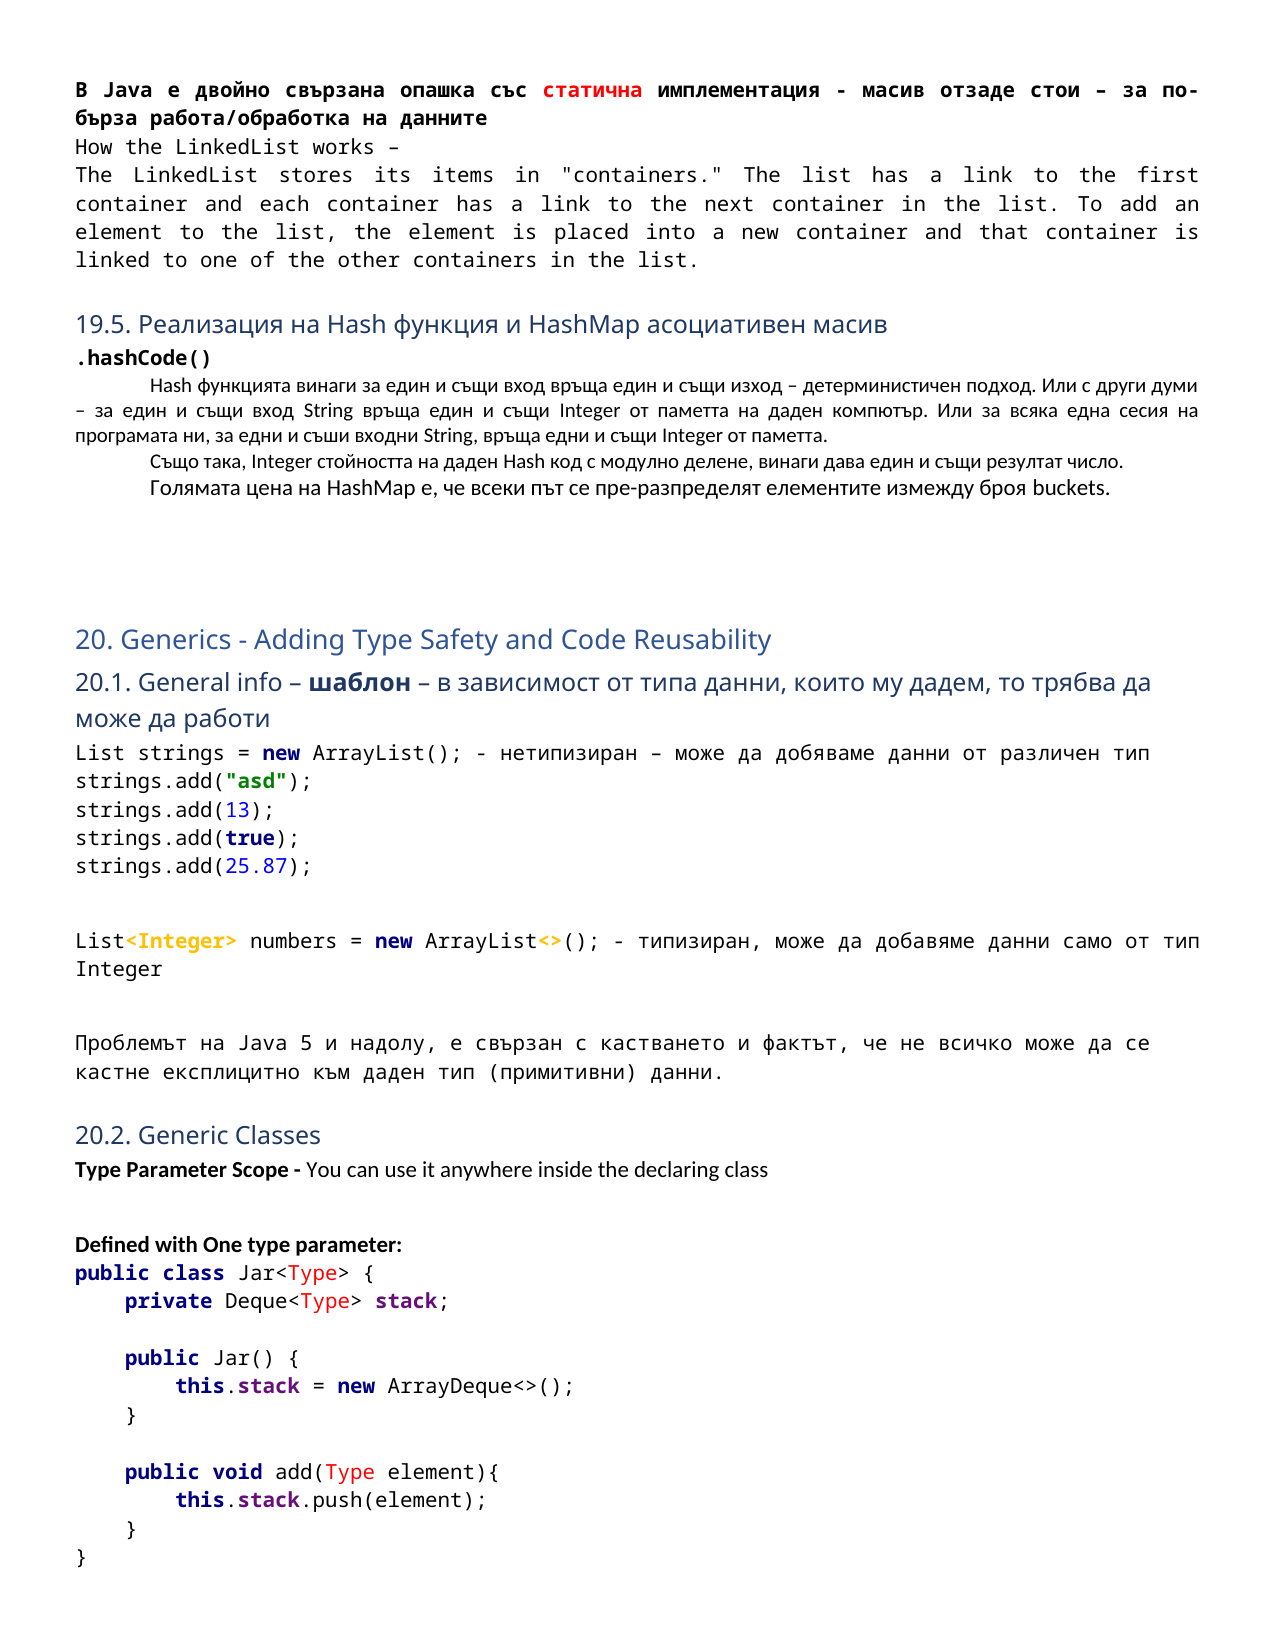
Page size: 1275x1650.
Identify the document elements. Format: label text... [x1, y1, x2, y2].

subtitle 20.2. Generic Classes [75, 1118, 1200, 1152]
text strings.add("asd"); strings.add(13); strings.add(true); strings.add(25.87); [75, 766, 1200, 880]
text Defined with One type parameter: [75, 1230, 1200, 1258]
subtitle 19.5. Реализация на Hash функция и HashMap асоциативен масив [75, 307, 1200, 341]
text public class Jar<Type> { private Deque<Type> stack; public Jar() { this.stack = new ArrayDeque<>(); } public void add(Type element){ this.stack.push(element); } } [75, 1258, 1200, 1571]
text List<Integer> numbers = new ArrayList<>(); - типизиран, може да добавяме данни само от тип Integer [75, 926, 1200, 983]
text .hashCode() [75, 343, 1200, 372]
text Също така, Integer стойността на даден Hash код с модулно делене, винаги дава един и същи резултат число. [75, 448, 1200, 473]
subtitle 20.1. General info – шаблон – в зависимост от типа данни, които му дадем, то трябва да може да работи [75, 664, 1200, 735]
text В Java e двойно свързана опашка със статична имплементация - масив отзаде стои – за по-бърза работа/обработка на данните [75, 75, 1200, 132]
text Проблемът на Java 5 и надолу, е свързан с кастването и фактът, че не всичко може да се кастне експлицитно към даден тип (примитивни) данни. [75, 1028, 1200, 1085]
text List strings = new ArrayList(); - нетипизиран – може да добяваме данни от различен тип [75, 738, 1200, 766]
subtitle 20. Generics - Adding Type Safety and Code Reusability [75, 620, 1200, 657]
text Hash функцията винаги за един и същи вход връща един и същи изход – детерминистичен подход. Или с други думи – за един и същи вход String връща един и същи Integer от паметта на даден компютър. Или за всяка една сесия на програмата ни, за едни и съши входни String, връща едни и същи Integer от паметта. [75, 372, 1200, 448]
text How the LinkedList works – [75, 132, 1200, 160]
text Голямата цена на HashMap е, че всеки път се пре-разпределят елементите измежду броя buckets. [75, 473, 1200, 502]
text Type Parameter Scope - You can use it anywhere inside the declaring class [75, 1155, 1200, 1183]
text The LinkedList stores its items in "containers." The list has a link to the first container and each container has a link to the next container in the list. To add an element to the list, the element is placed into a new container and that container is linked to one of the other containers in the list. [75, 160, 1200, 274]
